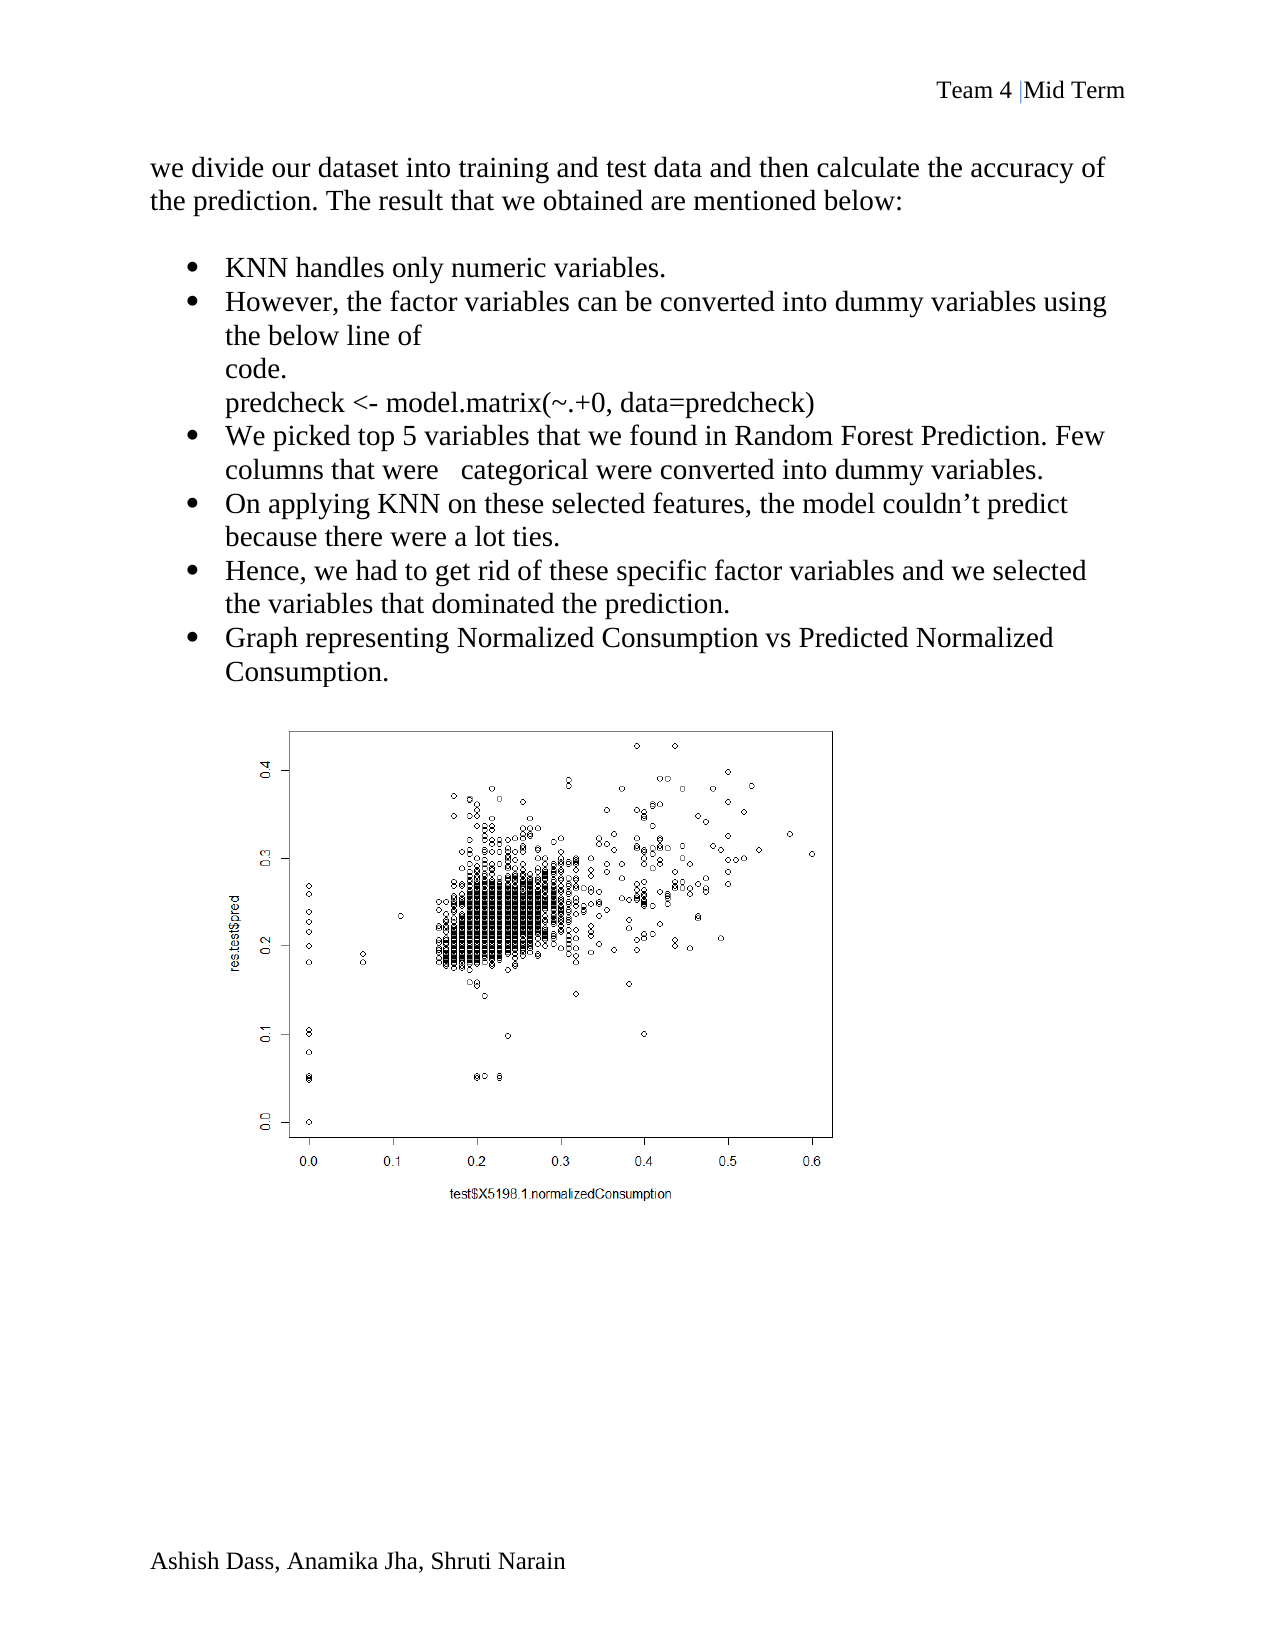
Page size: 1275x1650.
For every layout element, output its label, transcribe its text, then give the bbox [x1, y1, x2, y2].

picture [225, 687, 865, 1218]
list On applying KNN on these selected features, the model couldn’t predict because there were a lot ties. [187, 486, 1125, 553]
list We picked top 5 variables that we found in Random Forest Prediction. Few columns that were categorical were converted into dummy variables. [187, 418, 1125, 486]
list Graph representing Normalized Consumption vs Predicted Normalized Consumption. [187, 620, 1125, 687]
list KNN handles only numeric variables. [187, 251, 1125, 284]
list However, the factor variables can be converted into dummy variables using the below line of [187, 284, 1125, 351]
list predcheck <- model.matrix(~.+0, data=predcheck) [225, 385, 1125, 418]
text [150, 150, 1125, 217]
list Hence, we had to get rid of these specific factor variables and we selected the variables that dominated the prediction. [187, 553, 1125, 620]
list code. [225, 351, 1125, 385]
